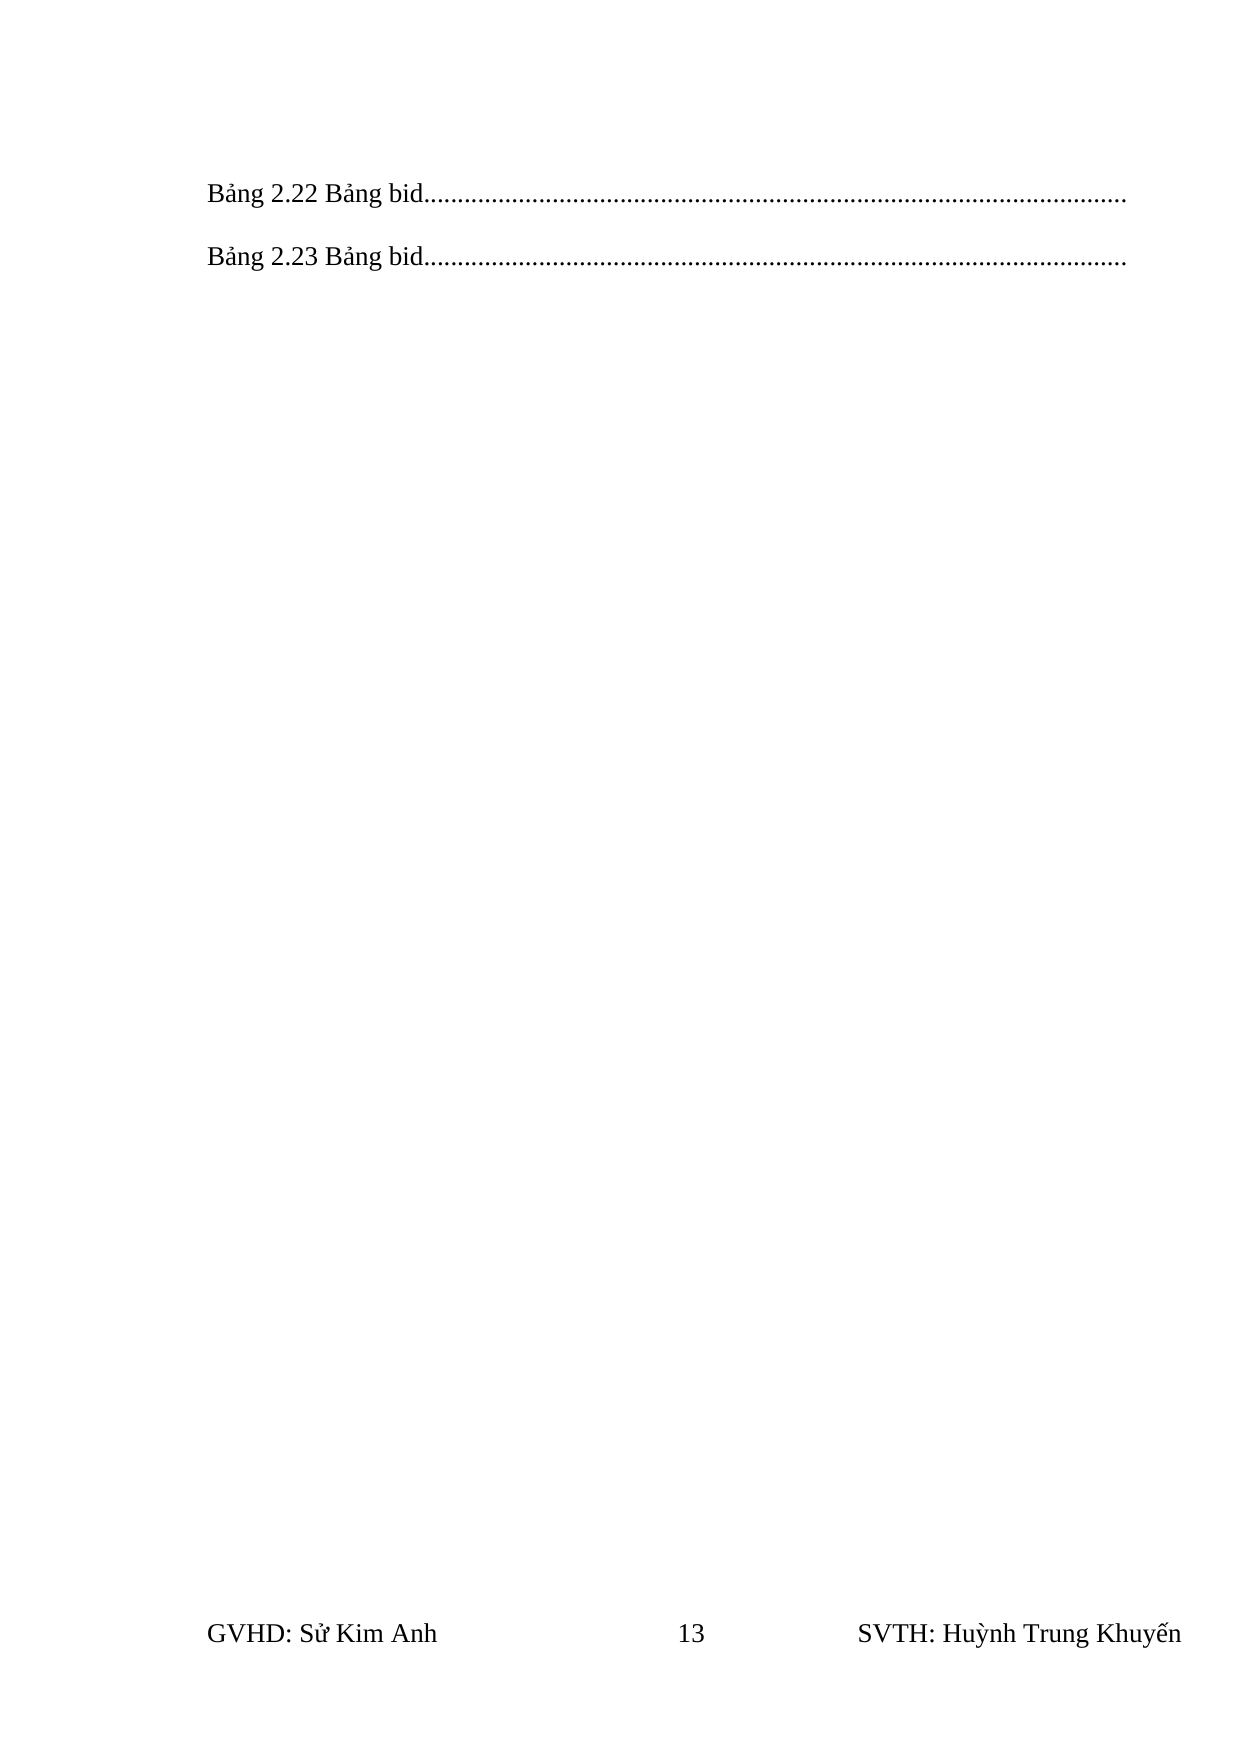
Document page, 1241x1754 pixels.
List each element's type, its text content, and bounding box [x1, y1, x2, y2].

text Bảng 2.23 Bảng bid 26 [207, 241, 1122, 272]
text Bảng 2.22 Bảng bid 26 [207, 177, 1122, 208]
